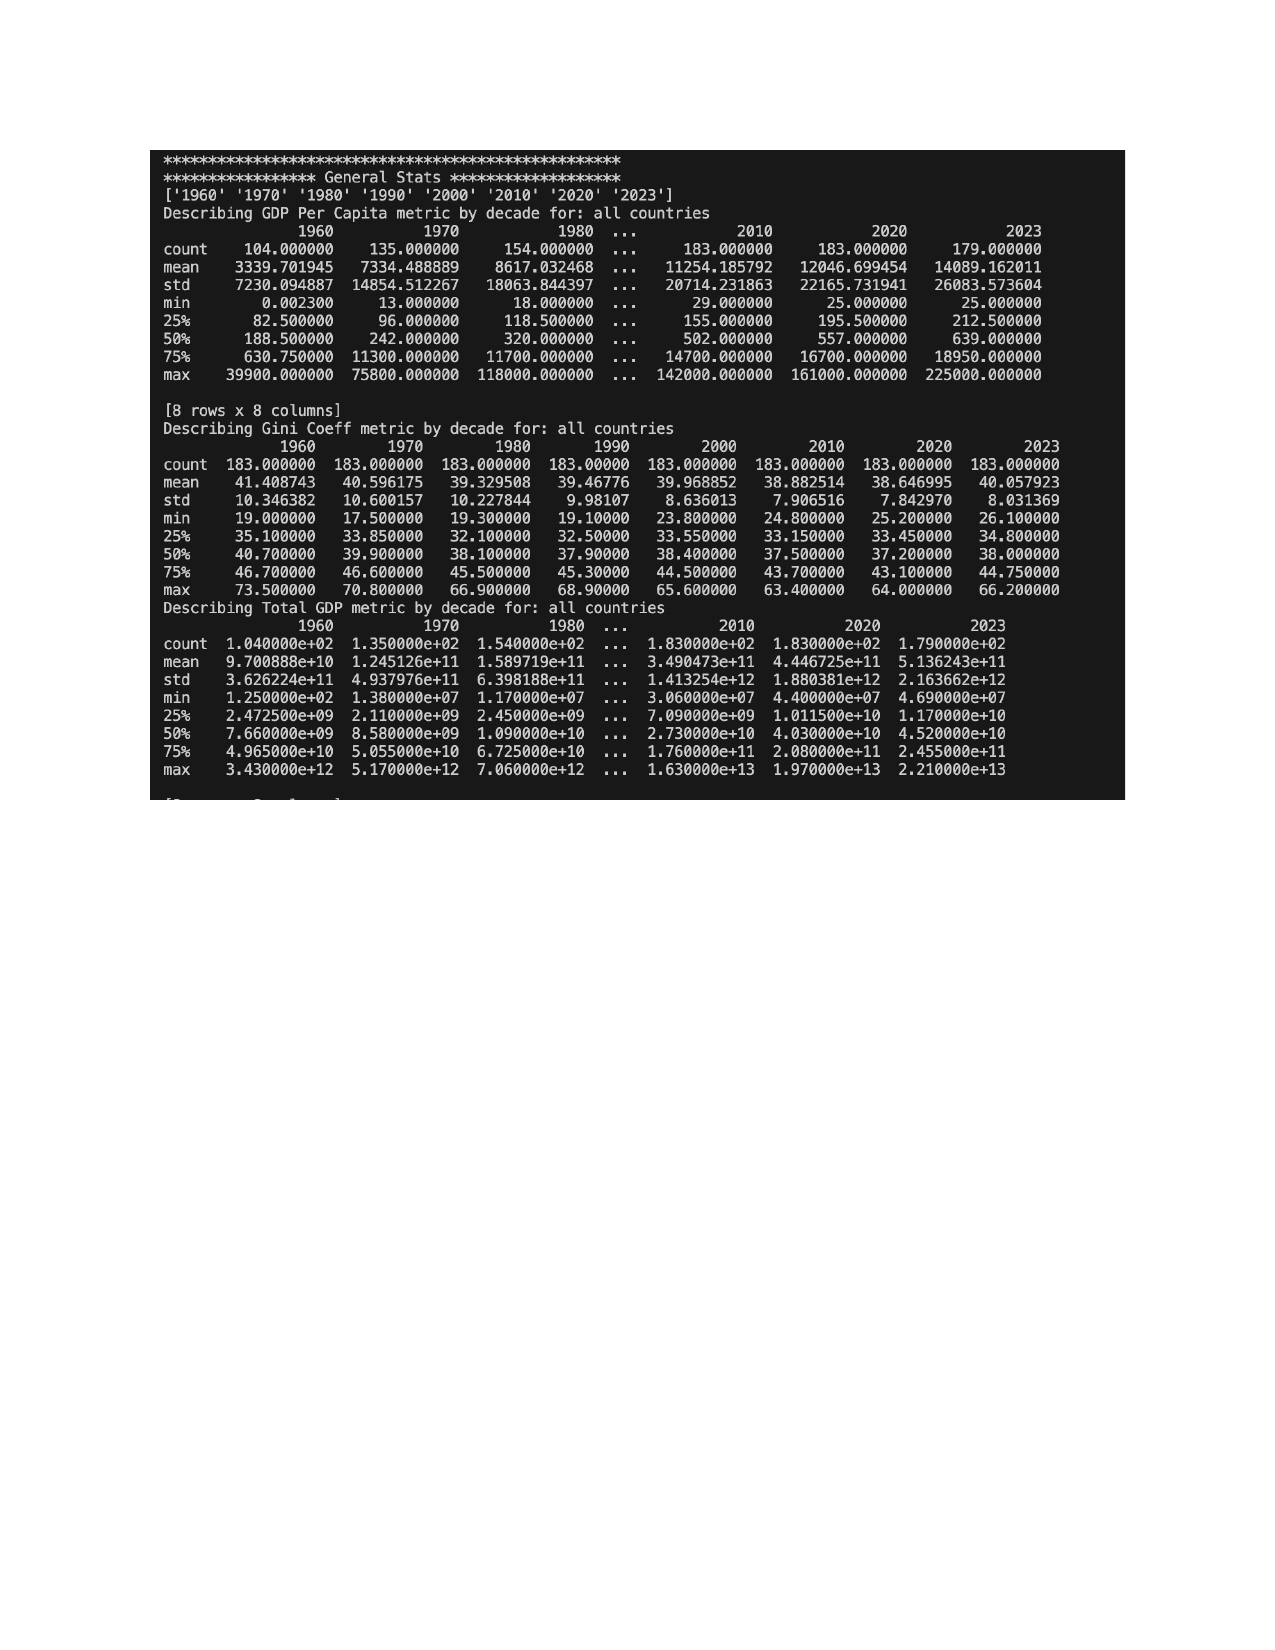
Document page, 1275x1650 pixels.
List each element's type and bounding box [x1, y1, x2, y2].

picture [150, 150, 1125, 800]
